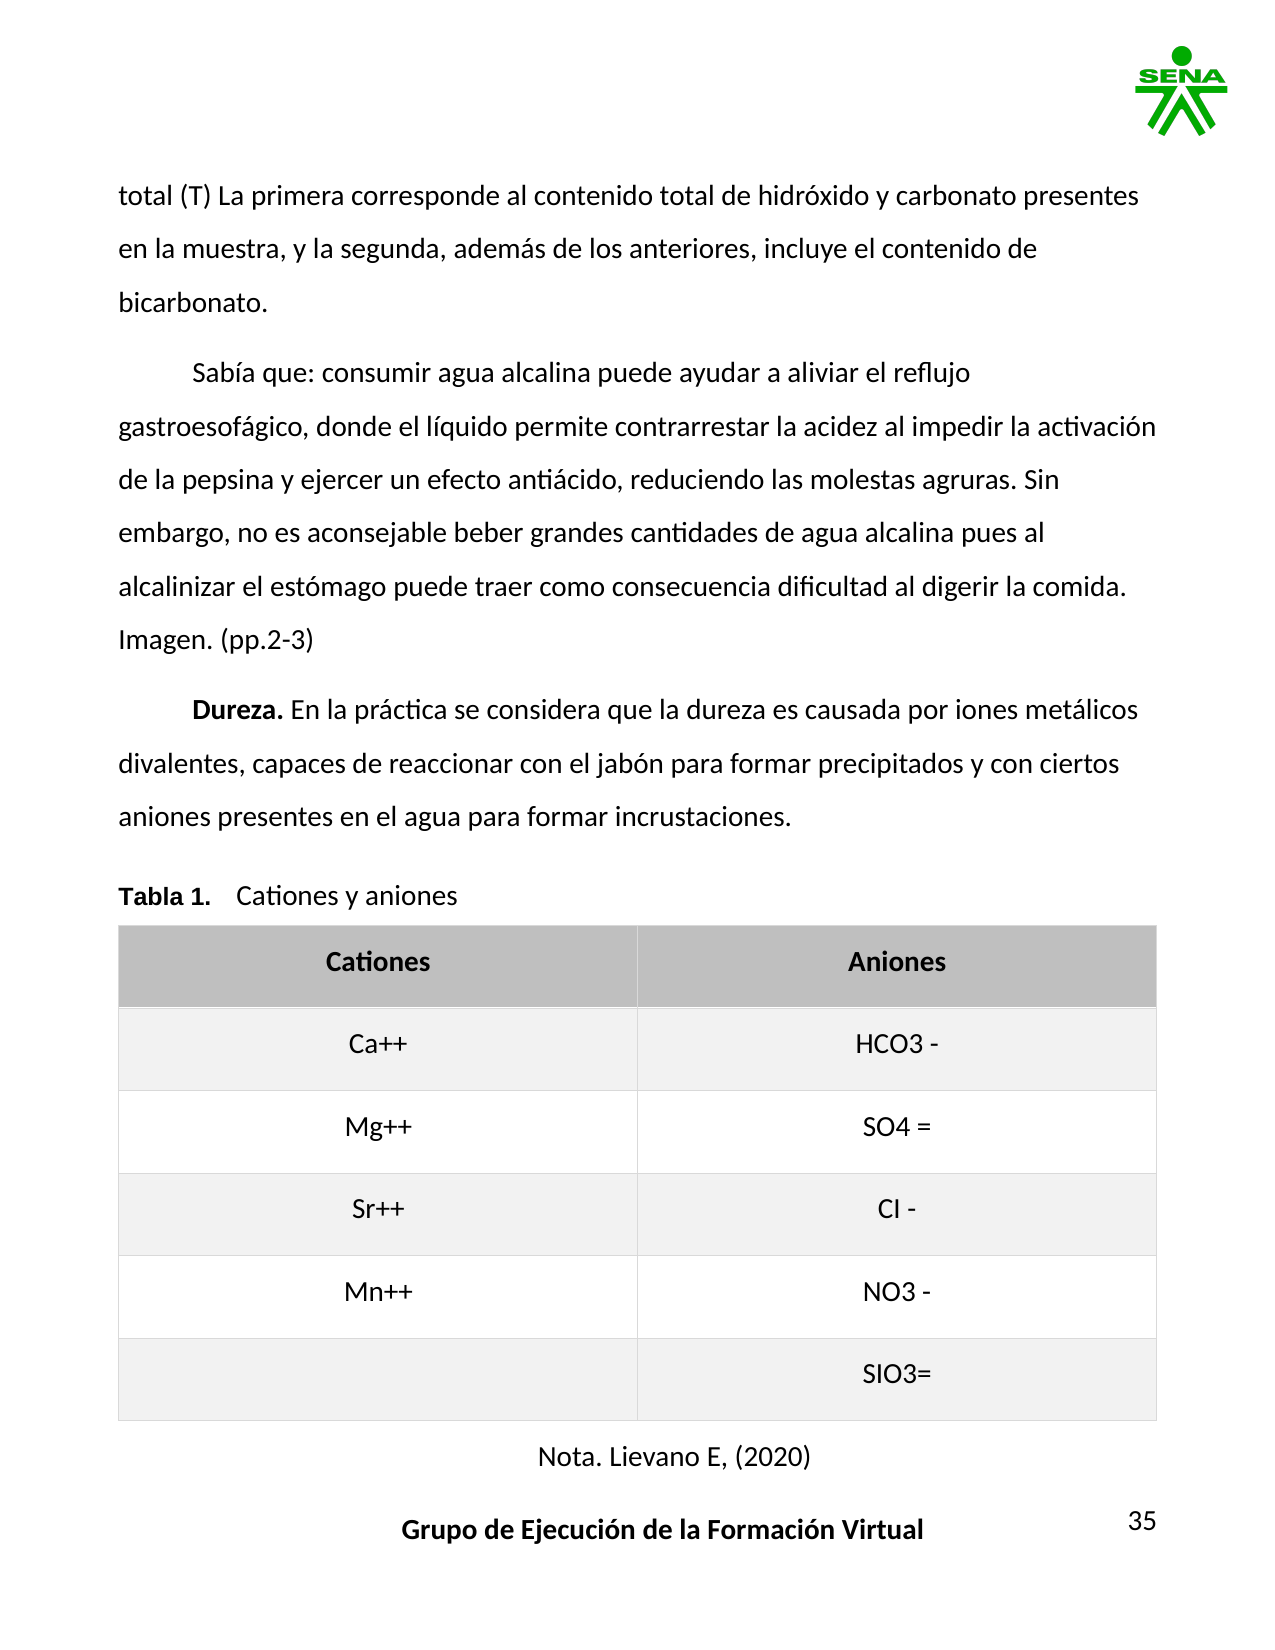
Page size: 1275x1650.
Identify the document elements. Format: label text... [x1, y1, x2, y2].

table_cell [119, 1339, 637, 1420]
text Nota. Lievano E, (2020) [118, 1438, 1157, 1473]
text Sabía que: consumir agua alcalina puede ayudar a aliviar el reflujo gastroesofágico, donde el líquido permite contrarrestar la acidez al impedir la activación de la pepsina y ejercer un efecto antiácido, reduciendo las molestas agruras. Sin embargo, no es aconsejable beber grandes cantidades de agua alcalina pues al alcalinizar el estómago puede traer como consecuencia dificultad al digerir la comida. Imagen. (pp.2-3) [118, 354, 1157, 657]
table_cell Sr++ [119, 1174, 637, 1255]
table_cell CI - [638, 1174, 1156, 1255]
table_cell Mg++ [119, 1091, 637, 1172]
table_cell HCO3 - [638, 1009, 1156, 1090]
table_header Cationes [119, 926, 637, 1007]
table_cell Ca++ [119, 1009, 637, 1090]
text Dureza. En la práctica se considera que la dureza es causada por iones metálicos divalentes, capaces de reaccionar con el jabón para formar precipitados y con ciertos aniones presentes en el agua para formar incrustaciones. [118, 691, 1157, 834]
picture [1135, 46, 1228, 136]
table_cell SO4 = [638, 1091, 1156, 1172]
table_header Aniones [638, 926, 1156, 1007]
table_cell SIO3= [638, 1339, 1156, 1420]
text Cationes y aniones [118, 877, 1157, 912]
table_cell NO3 - [638, 1256, 1156, 1337]
table_cell Mn++ [119, 1256, 637, 1337]
